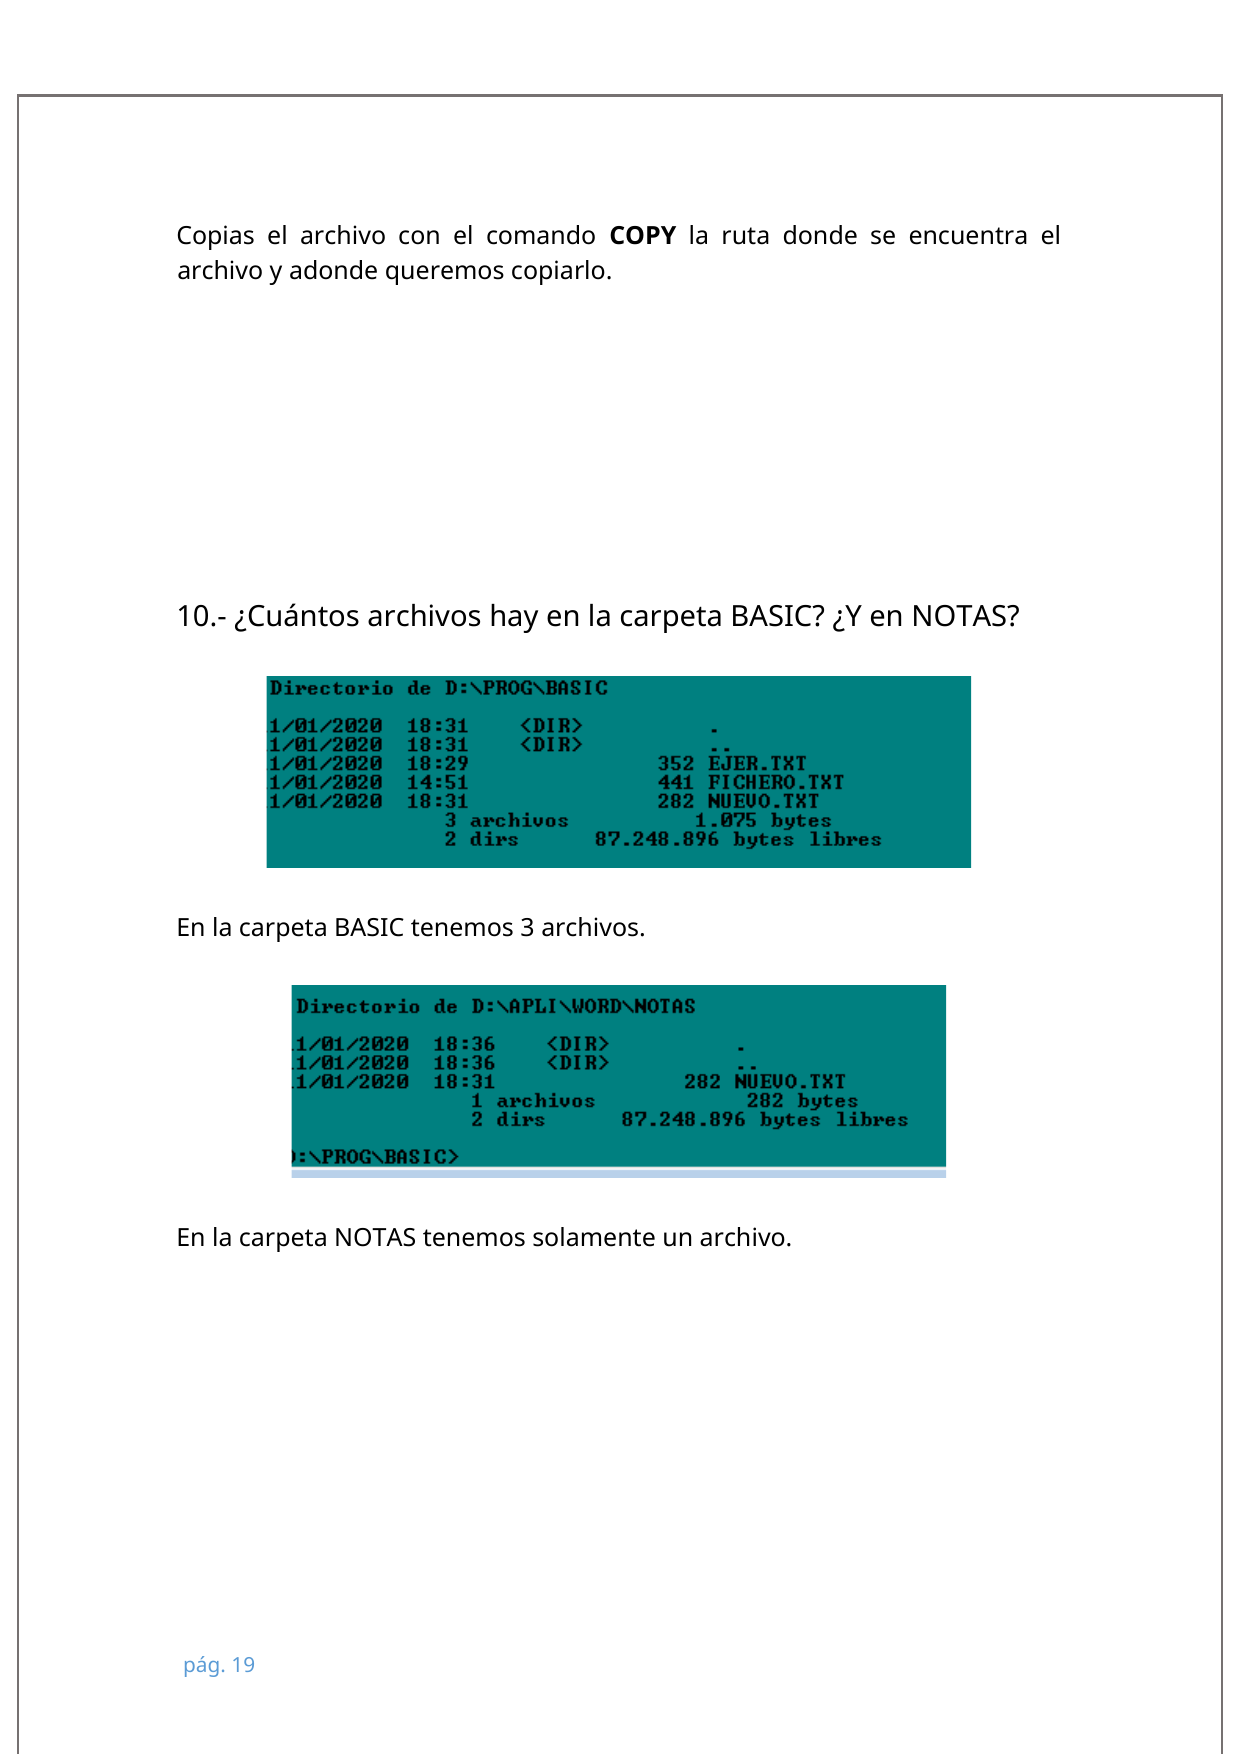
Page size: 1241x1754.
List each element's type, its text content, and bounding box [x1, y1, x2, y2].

text En la carpeta NOTAS tenemos solamente un archivo. [176, 1219, 1062, 1253]
picture [266, 676, 972, 868]
text Copias el archivo con el comando COPY la ruta donde se encuentra el archivo y adonde queremos copiarlo. [176, 218, 1062, 287]
picture [291, 985, 947, 1178]
text En la carpeta BASIC tenemos 3 archivos. [176, 909, 1062, 943]
text 10.- ¿Cuántos archivos hay en la carpeta BASIC? ¿Y en NOTAS? [176, 595, 1062, 634]
